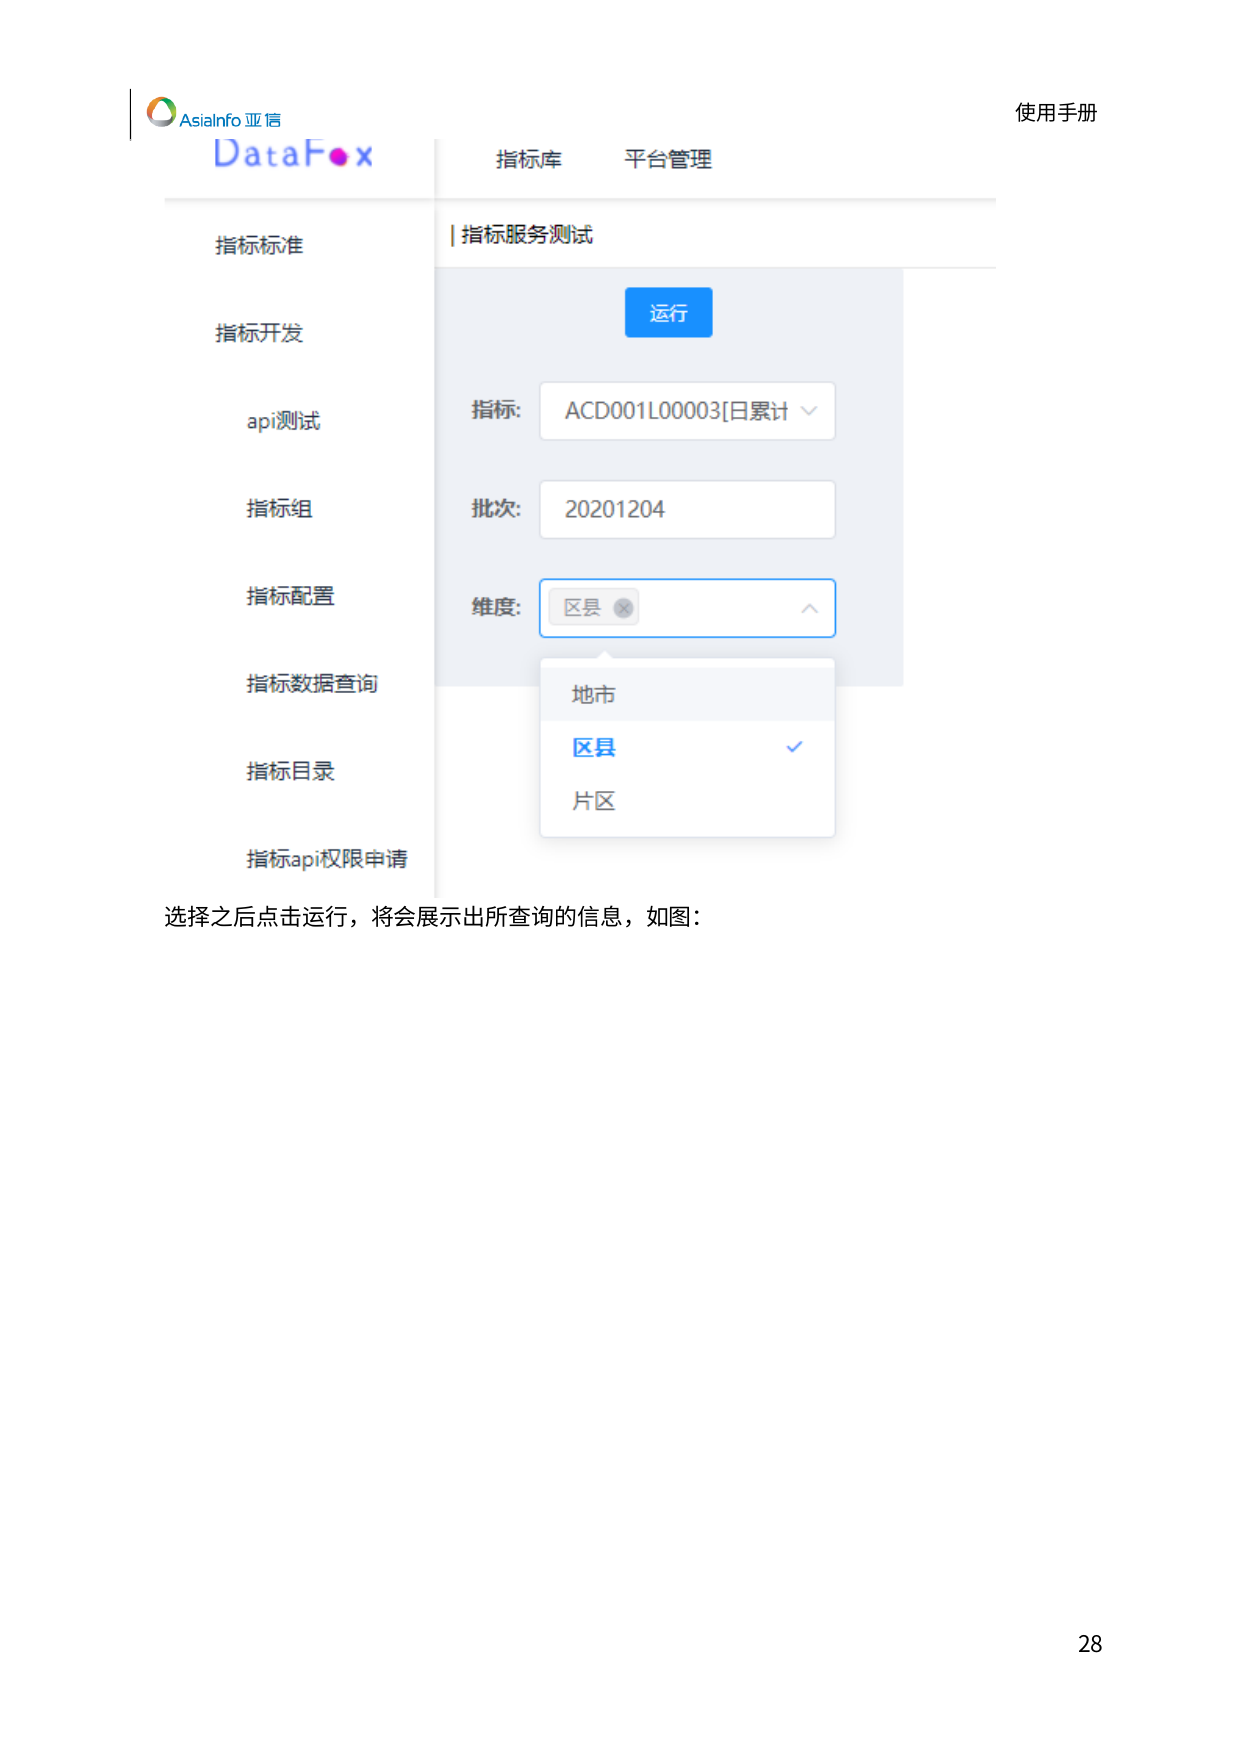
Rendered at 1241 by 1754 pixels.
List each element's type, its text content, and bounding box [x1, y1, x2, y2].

picture [164, 139, 996, 898]
text 选择之后点击运行，将会展示出所查询的信息，如图： [89, 898, 1151, 932]
picture [146, 96, 281, 127]
